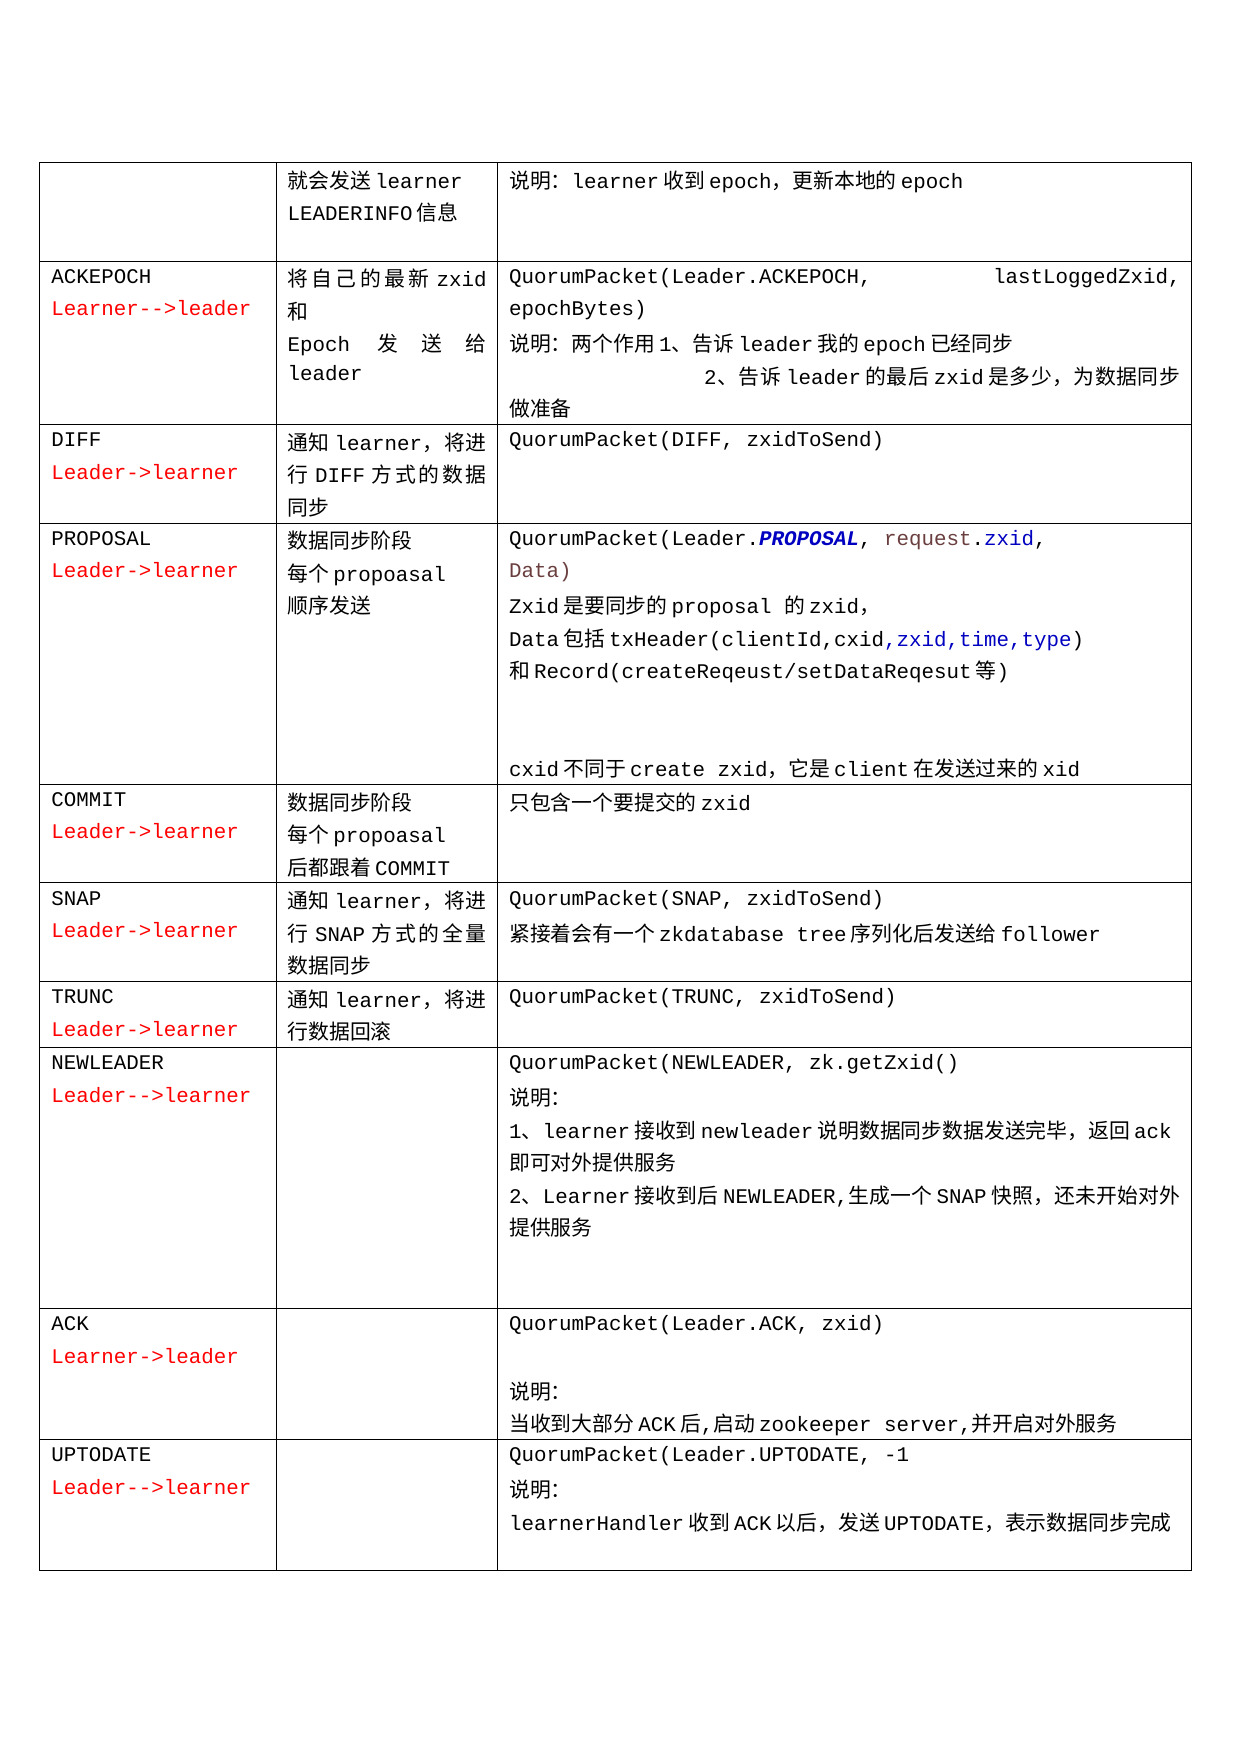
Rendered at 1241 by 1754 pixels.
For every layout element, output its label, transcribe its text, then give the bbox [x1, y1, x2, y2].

table_cell QuorumPacket(Leader.PROPOSAL, request.zxid, Data) Zxid是要同步的proposal 的zxid， Data包括txHeader(clientId,cxid,zxid,time,type) 和Record(createReqeust/setDataReqesut等) cxid不同于create zxid，它是client在发送过来的xid [498, 524, 1191, 784]
table_cell 将自己的最新zxid和 Epoch发送给leader [277, 262, 497, 424]
table_cell QuorumPacket(DIFF, zxidToSend) [498, 425, 1191, 523]
table_cell ACK Learner->leader [40, 1309, 276, 1439]
table_cell COMMIT Leader->learner [40, 785, 276, 882]
table_cell 通知learner，将进行数据回滚 [277, 982, 497, 1047]
table_cell PROPOSAL Leader->learner [40, 524, 276, 784]
table_cell 数据同步阶段 每个propoasal 顺序发送 [277, 524, 497, 784]
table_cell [40, 163, 276, 261]
table_cell [277, 1440, 497, 1570]
table_cell [277, 1309, 497, 1439]
table_cell QuorumPacket(Leader.ACKEPOCH, lastLoggedZxid, epochBytes) 说明：两个作用1、告诉leader我的epoch已经同步 2、告诉leader的最后zxid是多少，为数据同步做准备 [498, 262, 1191, 424]
table_cell ACKEPOCH Learner-->leader [40, 262, 276, 424]
table_cell 通知learner，将进行SNAP方式的全量数据同步 [277, 883, 497, 981]
table_cell TRUNC Leader->learner [40, 982, 276, 1047]
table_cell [277, 163, 497, 261]
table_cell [498, 1440, 1191, 1570]
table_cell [498, 163, 1191, 261]
table_cell 只包含一个要提交的zxid [498, 785, 1191, 882]
table_cell QuorumPacket(NEWLEADER, zk.getZxid() 说明： 1、learner接收到newleader说明数据同步数据发送完毕，返回ack 即可对外提供服务 2、Learner接收到后NEWLEADER,生成一个SNAP快照，还未开始对外提供服务 [498, 1048, 1191, 1308]
table_cell [277, 1048, 497, 1308]
table_cell QuorumPacket(Leader.ACK, zxid) 说明： 当收到大部分ACK后,启动zookeeper server,并开启对外服务 [498, 1309, 1191, 1439]
table_cell 数据同步阶段 每个propoasal 后都跟着COMMIT [277, 785, 497, 882]
table_cell 通知learner，将进行DIFF方式的数据同步 [277, 425, 497, 523]
table_cell DIFF Leader->learner [40, 425, 276, 523]
table_cell QuorumPacket(SNAP, zxidToSend) 紧接着会有一个zkdatabase tree序列化后发送给follower [498, 883, 1191, 981]
table_cell NEWLEADER Leader-->learner [40, 1048, 276, 1308]
table_cell QuorumPacket(TRUNC, zxidToSend) [498, 982, 1191, 1047]
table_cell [40, 1440, 276, 1570]
table_cell SNAP Leader->learner [40, 883, 276, 981]
